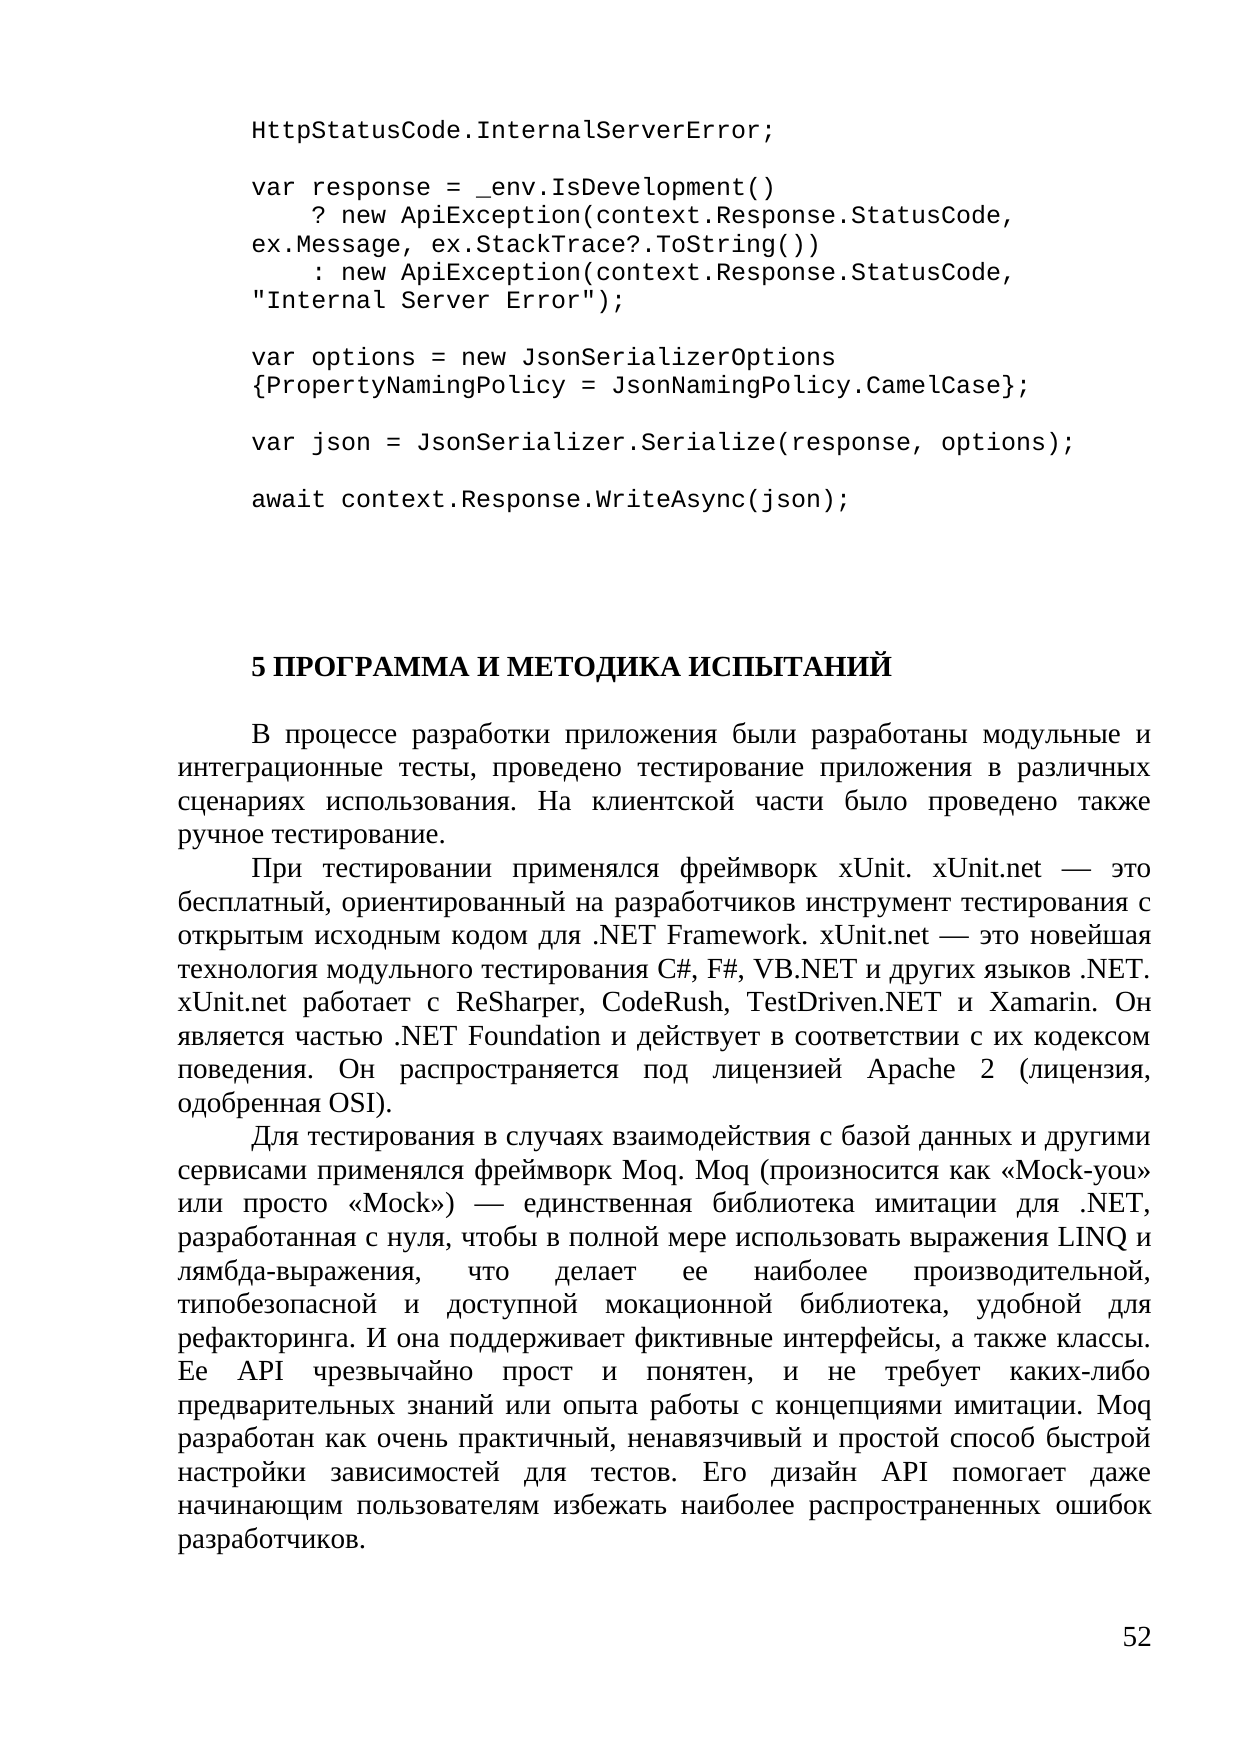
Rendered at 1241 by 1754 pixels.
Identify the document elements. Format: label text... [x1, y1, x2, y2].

text При тестировании применялся фреймворк xUnit. xUnit.net — это бесплатный, ориентированный на разработчиков инструмент тестирования с открытым исходным кодом для .NET Framework. xUnit.net — это новейшая технология модульного тестирования C#, F#, VB.NET и других языков .NET. xUnit.net работает с ReSharper, CodeRush, TestDriven.NET и Xamarin. Он является частью .NET Foundation и действует в соответствии с их кодексом поведения. Он распространяется под лицензией Apache 2 (лицензия, одобренная OSI). [177, 850, 1152, 1118]
text 5 ПРОГРАММА И МЕТОДИКА ИСПЫТАНИЙ [177, 649, 1152, 682]
text Для тестирования в случаях взаимодействия с базой данных и другими сервисами применялся фреймворк Moq. Moq (произносится как «Mock-you» или просто «Mock») — единственная библиотека имитации для .NET, разработанная с нуля, чтобы в полной мере использовать выражения LINQ и лямбда-выражения, что делает ее наиболее производительной, типобезопасной и доступной мокационной библиотека, удобной для рефакторинга. И она поддерживает фиктивные интерфейсы, а также классы. Ее API чрезвычайно прост и понятен, и не требует каких-либо предварительных знаний или опыта работы с концепциями имитации. Moq разработан как очень практичный, ненавязчивый и простой способ быстрой настройки зависимостей для тестов. Его дизайн API помогает даже начинающим пользователям избежать наиболее распространенных ошибок разработчиков. [177, 1118, 1152, 1554]
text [251, 118, 1152, 515]
text В процессе разработки приложения были разработаны модульные и интеграционные тесты, проведено тестирование приложения в различных сценариях использования. На клиентской части было проведено также ручное тестирование. [177, 716, 1152, 850]
